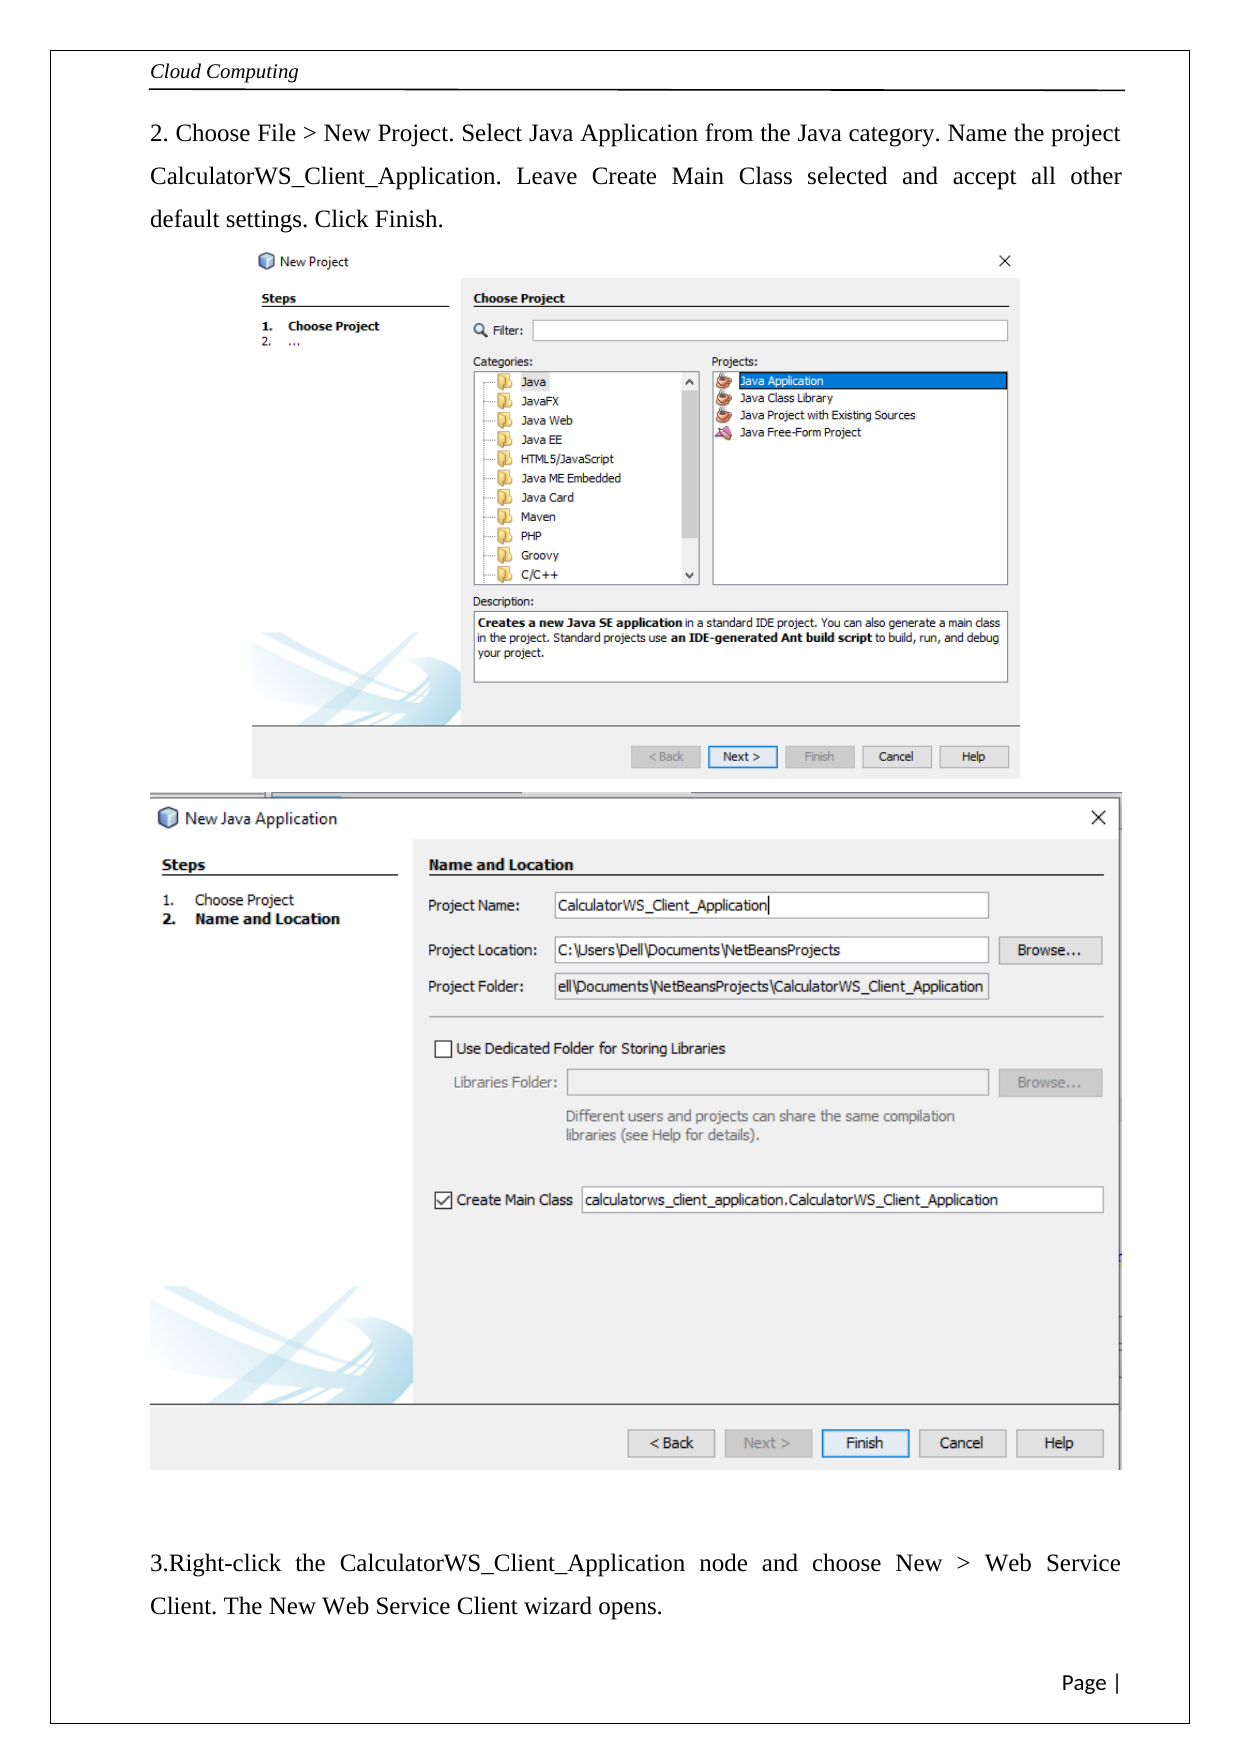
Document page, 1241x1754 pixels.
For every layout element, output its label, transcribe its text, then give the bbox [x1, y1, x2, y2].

picture [150, 792, 1123, 1470]
text 3.Right-click the CalculatorWS_Client_Application node and choose New > Web Service Client. The New Web Service Client wizard opens. [150, 1548, 1122, 1620]
picture [252, 247, 1021, 779]
text 2. Choose File > New Project. Select Java Application from the Java category. Name the project CalculatorWS_Client_Application. Leave Create Main Class selected and accept all other default settings. Click Finish. [150, 118, 1122, 233]
